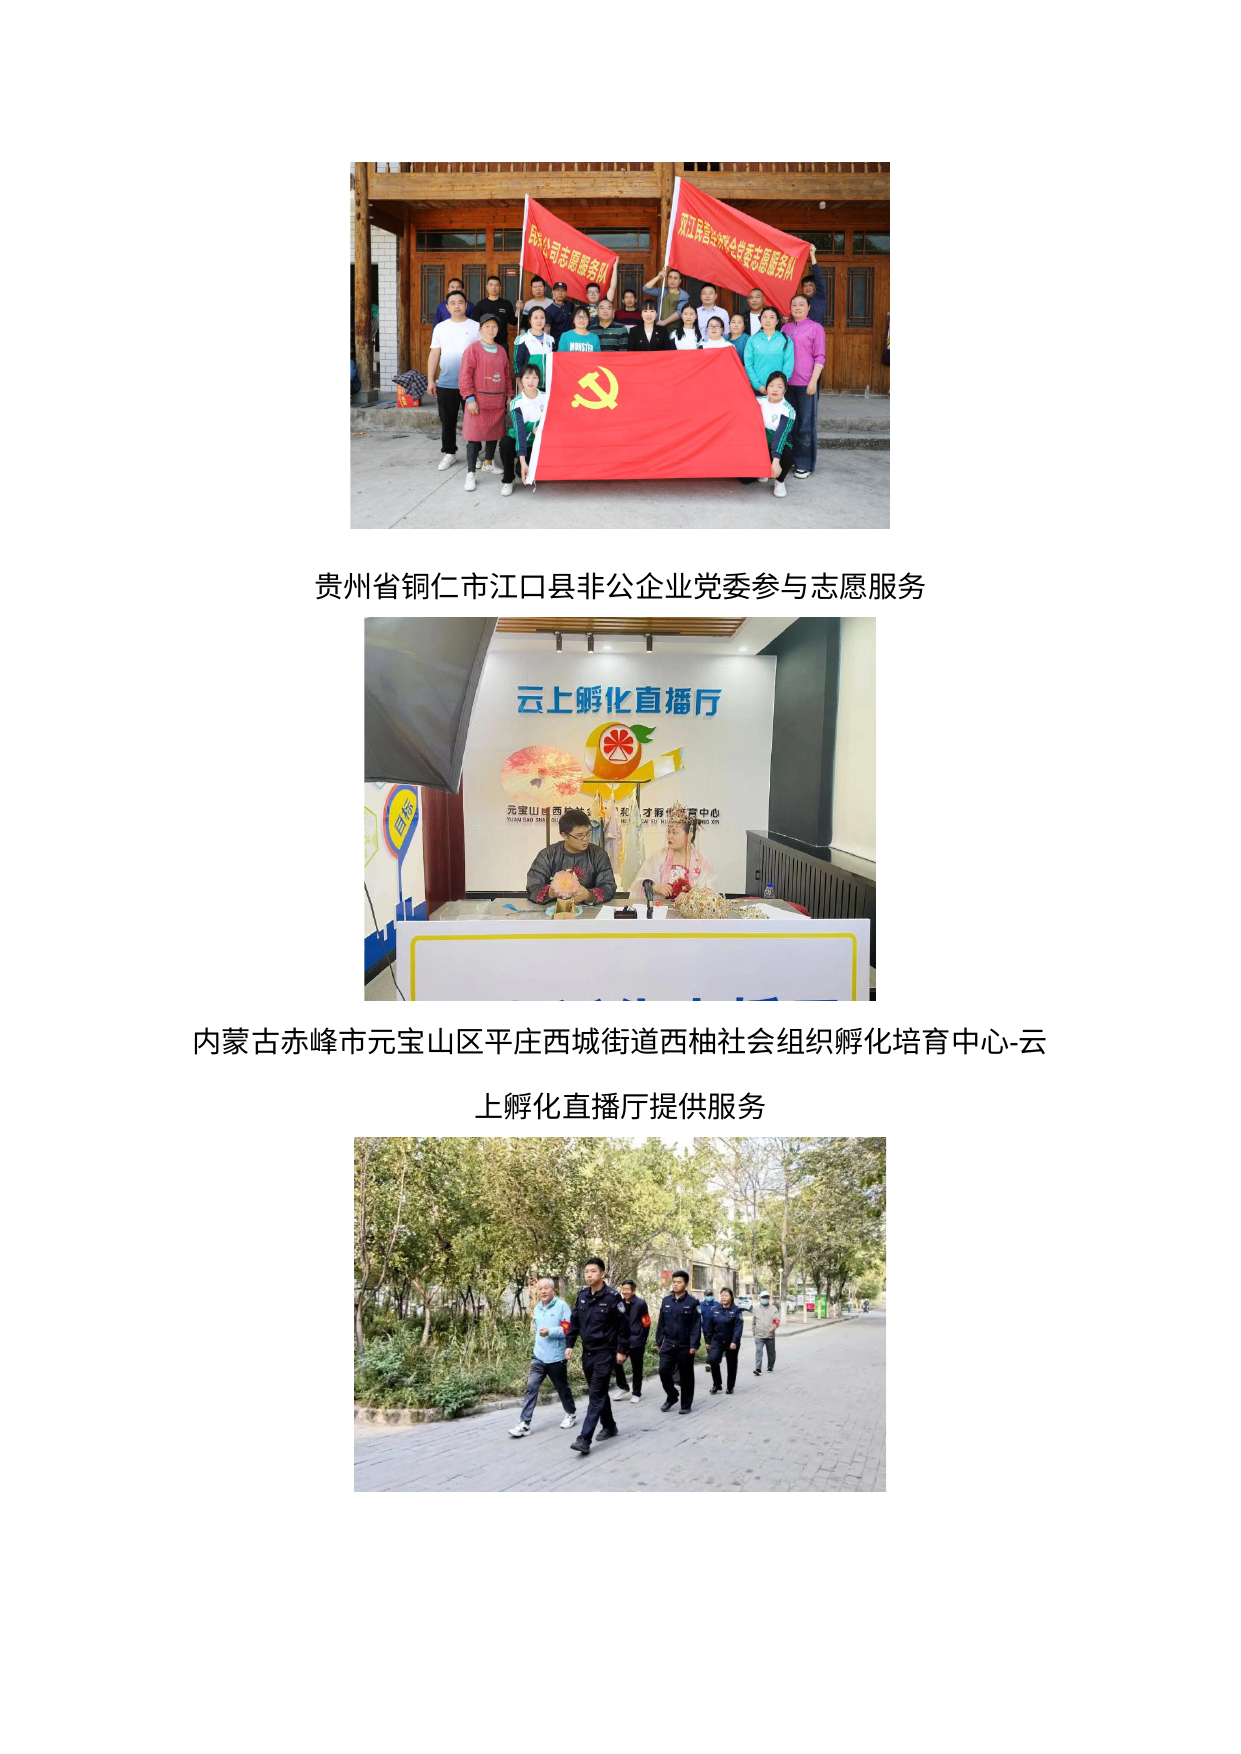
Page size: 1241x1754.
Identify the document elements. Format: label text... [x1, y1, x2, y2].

text 内蒙古赤峰市元宝山区平庄西城街道西柚社会组织孵化培育中心-云上孵化直播厅提供服务 [187, 1007, 1053, 1137]
text 贵州省铜仁市江口县非公企业党委参与志愿服务 [187, 552, 1053, 617]
picture [364, 617, 876, 1001]
picture [350, 162, 890, 529]
picture [354, 1137, 887, 1492]
